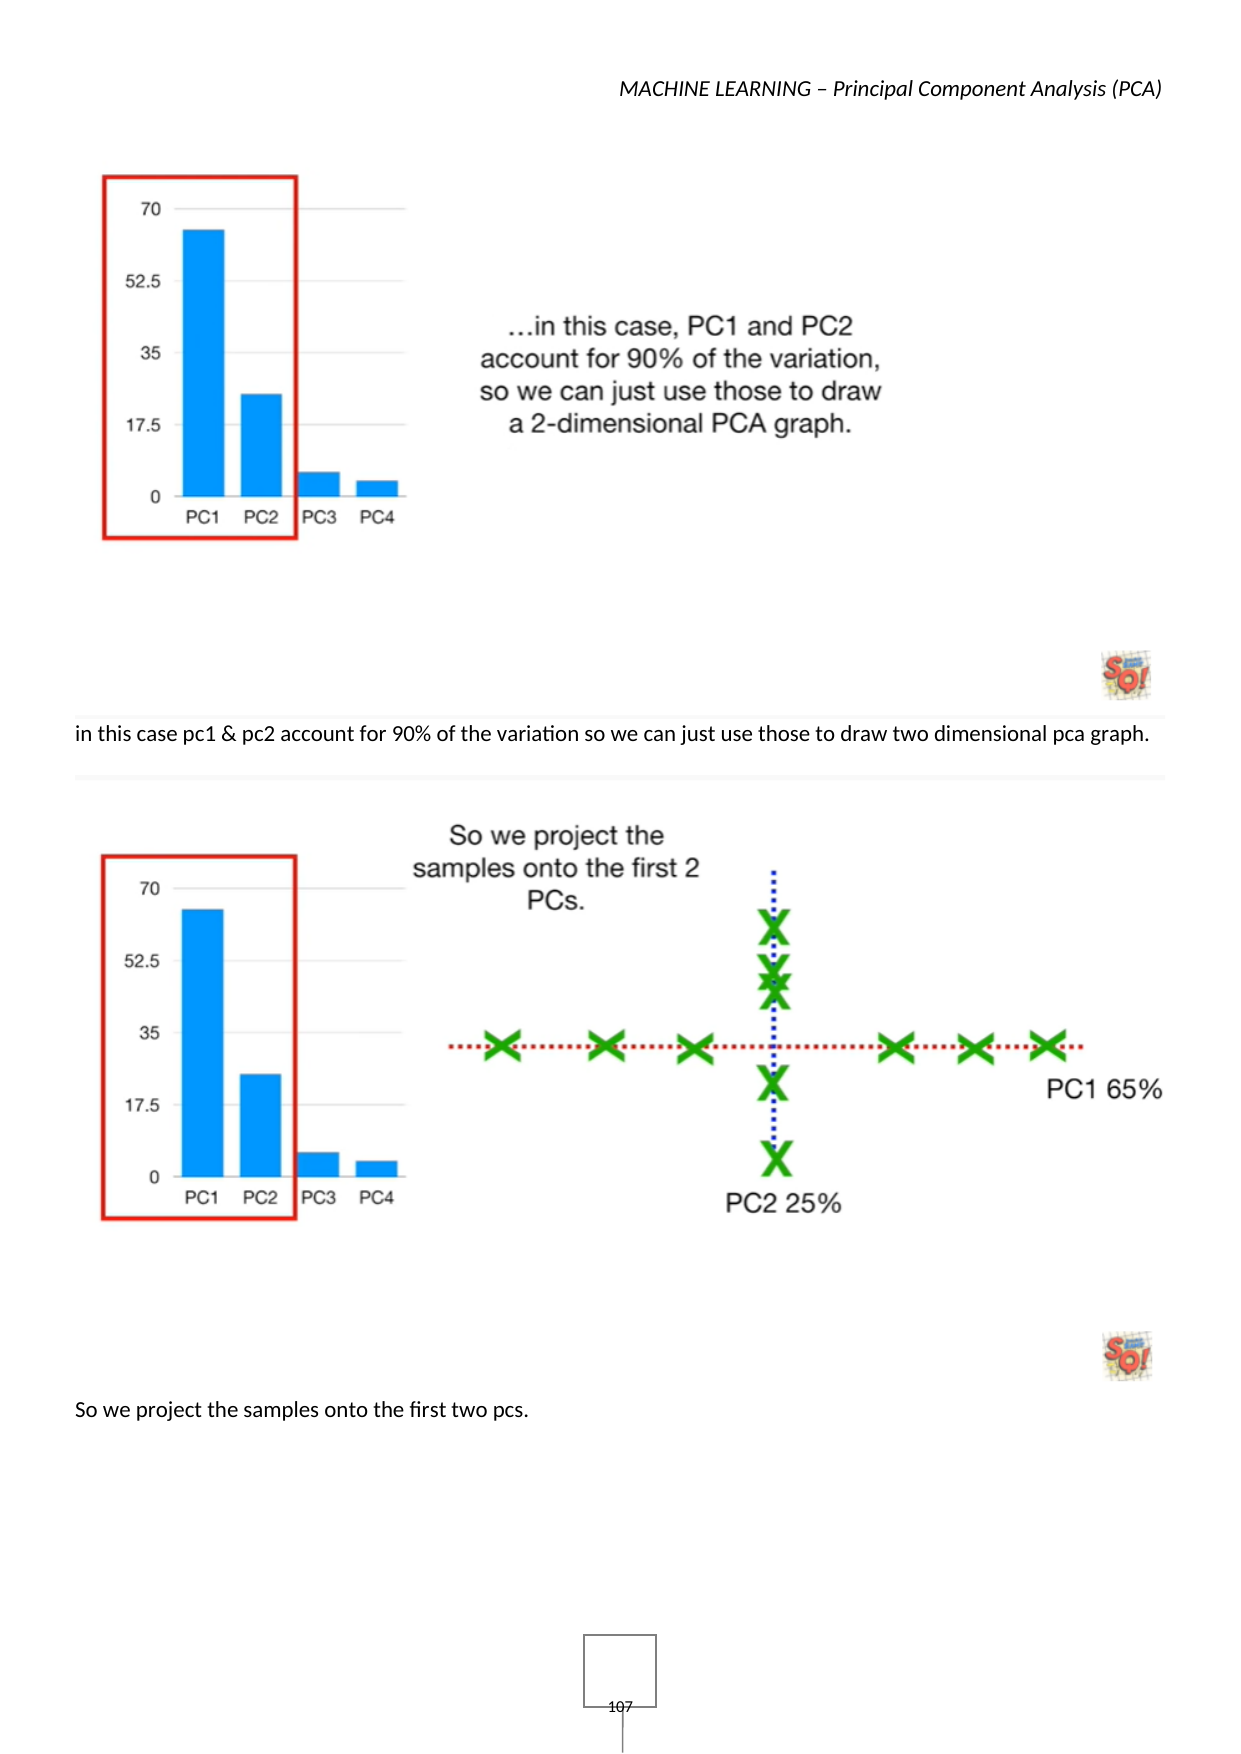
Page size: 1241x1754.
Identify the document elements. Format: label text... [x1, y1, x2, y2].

picture [75, 101, 1166, 719]
picture [75, 775, 1166, 1395]
text So we project the samples onto the first two pcs. [75, 1395, 1165, 1423]
text in this case pc1 & pc2 account for 90% of the variation so we can just use those to draw two dimensional pca graph. [75, 719, 1165, 747]
